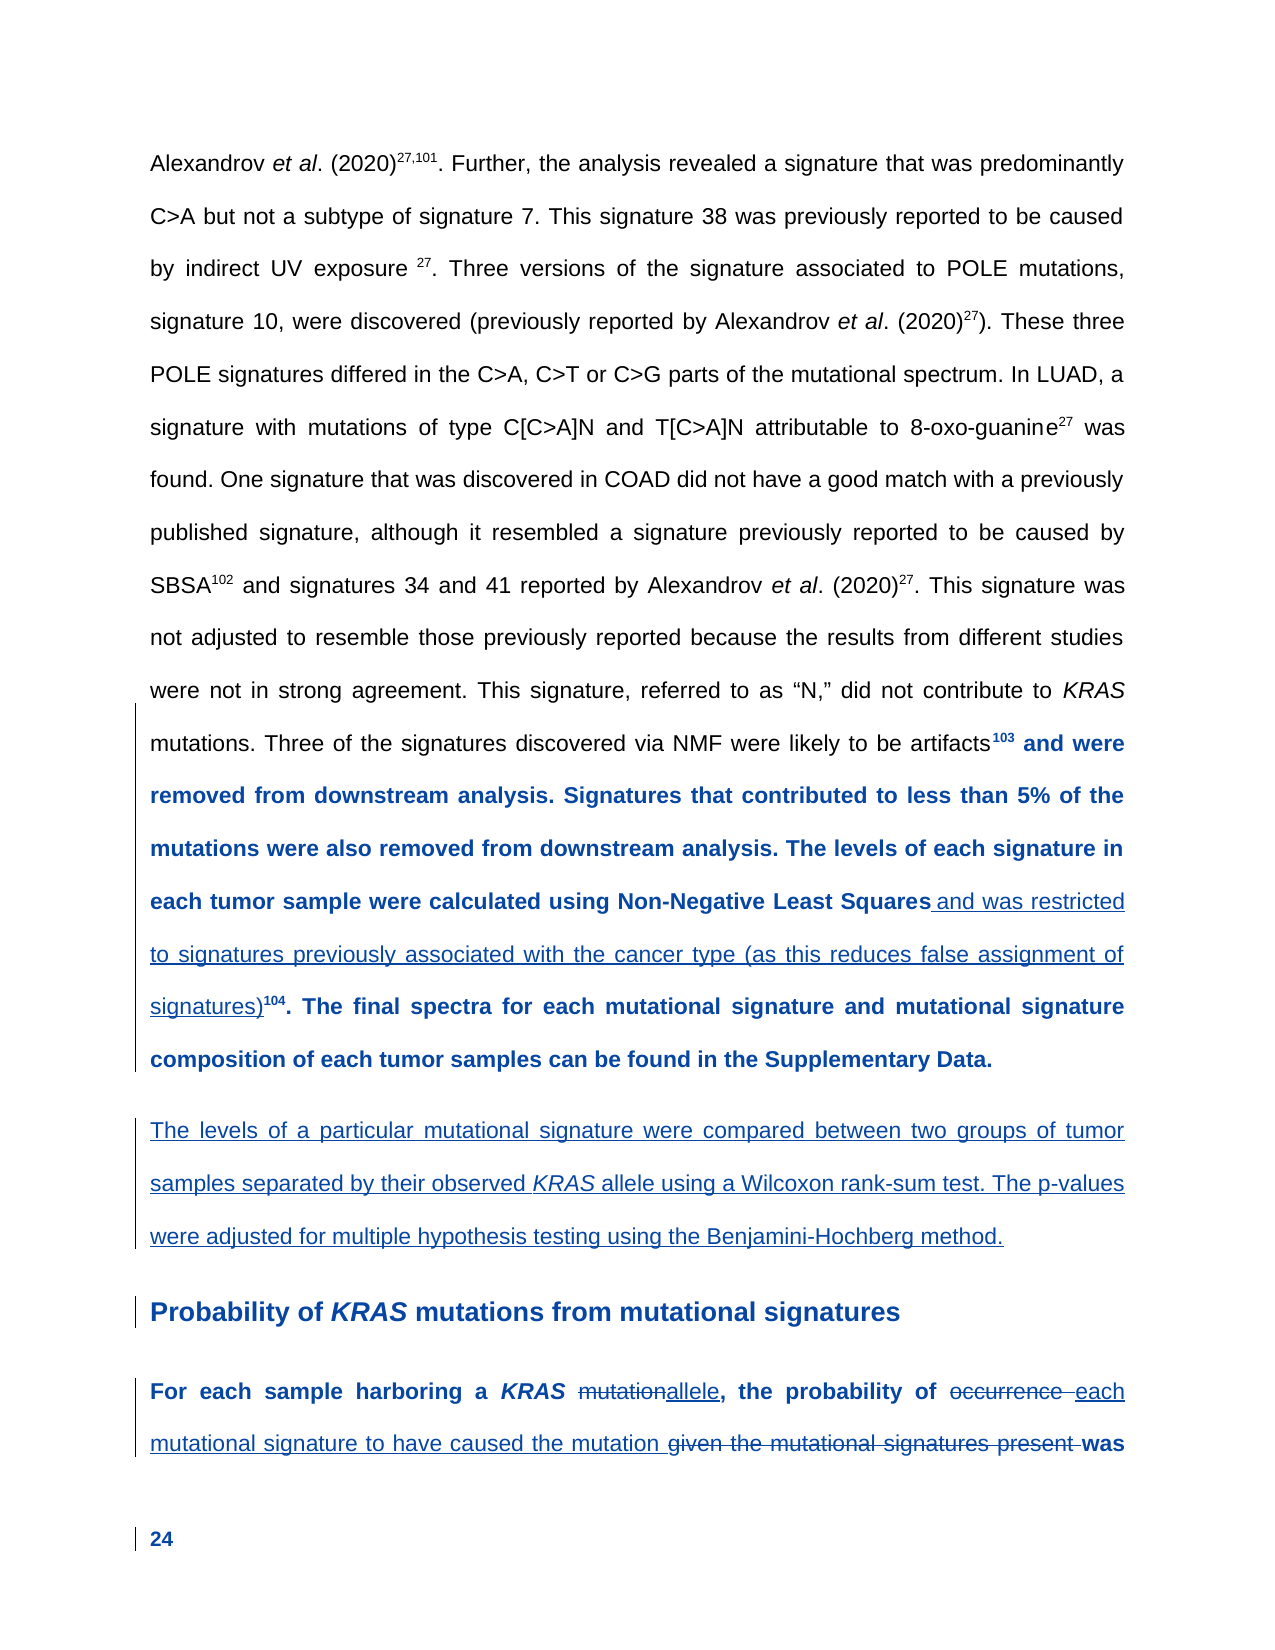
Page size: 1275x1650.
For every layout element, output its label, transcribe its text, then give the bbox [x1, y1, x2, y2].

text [150, 1378, 1125, 1457]
subtitle Probability of KRAS mutations from mutational signatures [150, 1296, 1125, 1328]
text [150, 150, 1125, 1072]
